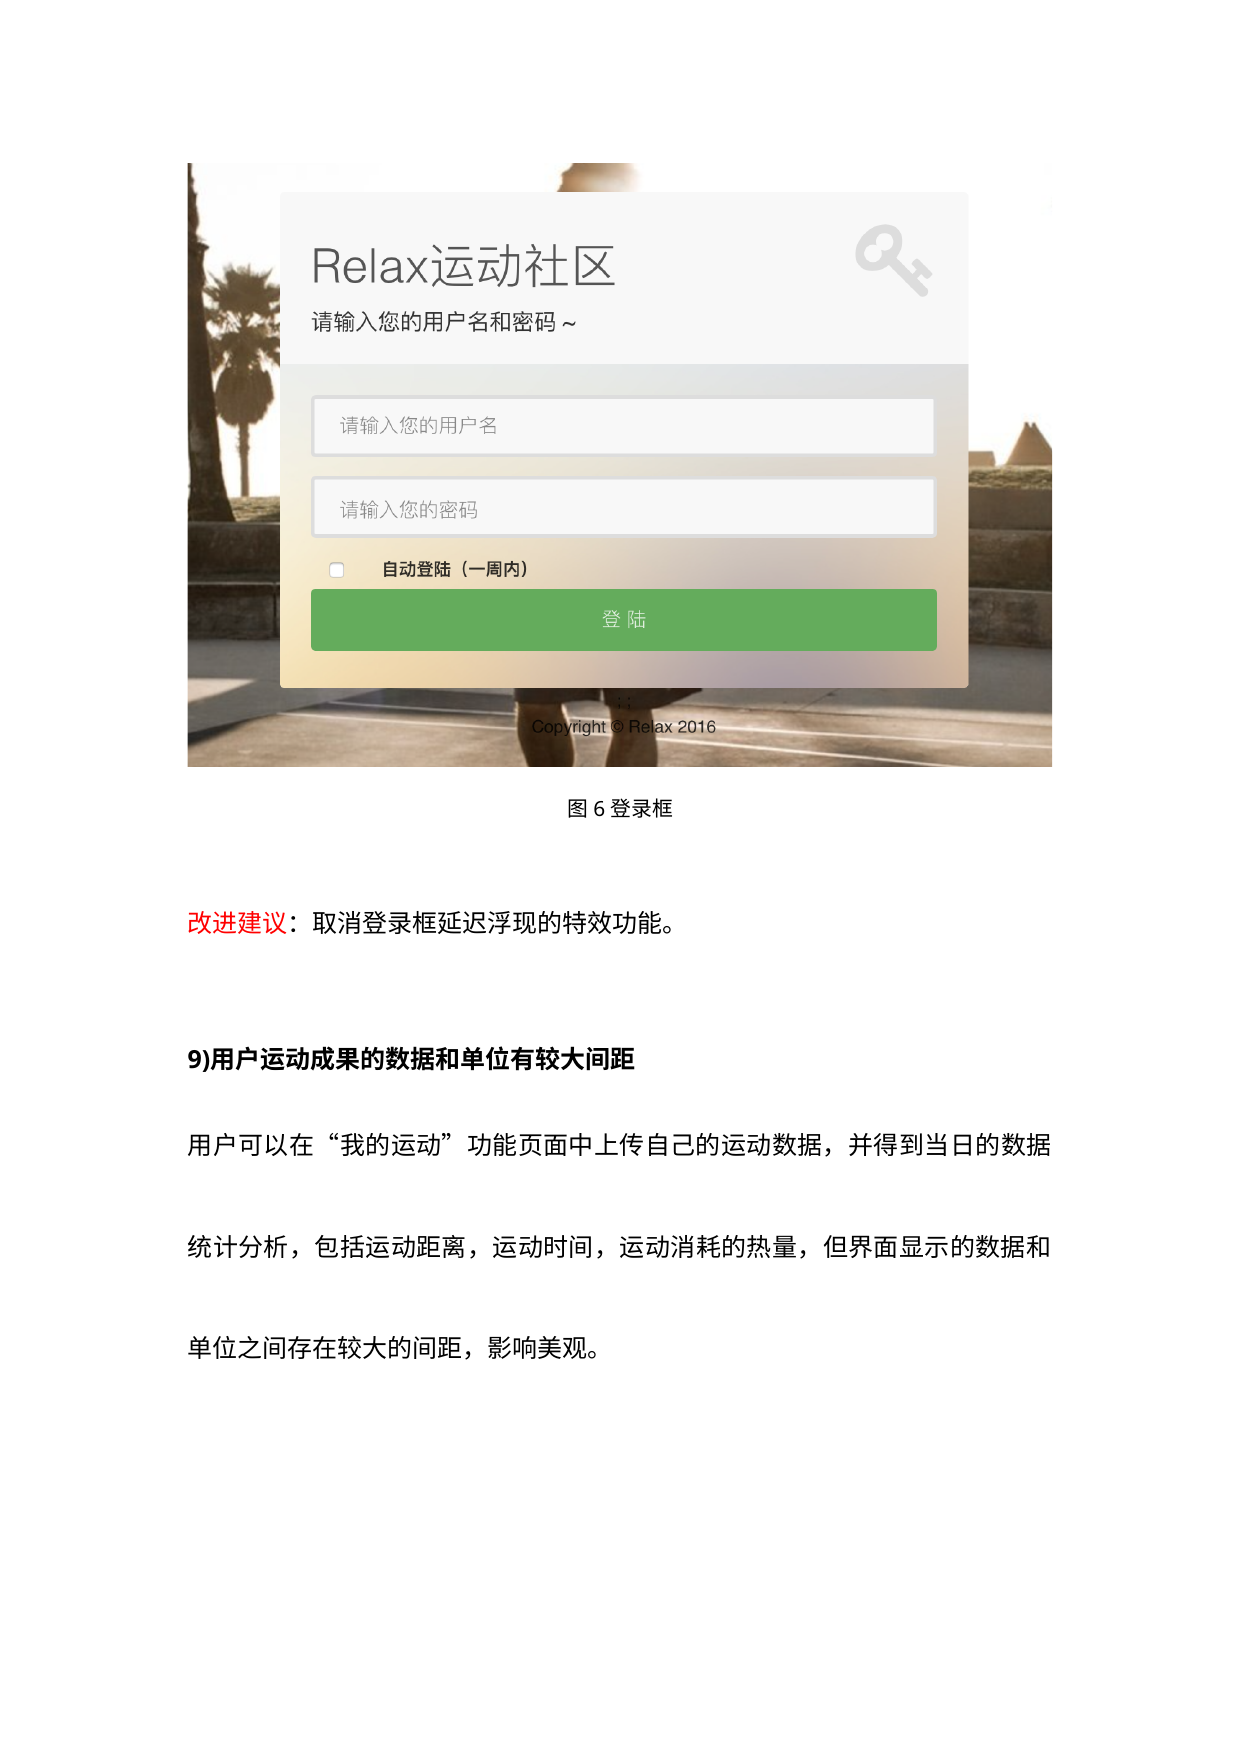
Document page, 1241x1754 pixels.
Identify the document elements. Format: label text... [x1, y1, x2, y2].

text 改进建议：取消登录框延迟浮现的特效功能。 [187, 887, 1053, 955]
text 用户可以在“我的运动”功能页面中上传自己的运动数据，并得到当日的数据统计分析，包括运动距离，运动时间，运动消耗的热量，但界面显示的数据和单位之间存在较大的间距，影响美观。 [187, 1109, 1053, 1381]
subtitle 9)用户运动成果的数据和单位有较大间距 [187, 1023, 1053, 1091]
text 图 6 登录框 [187, 790, 1053, 824]
picture [187, 163, 1053, 767]
